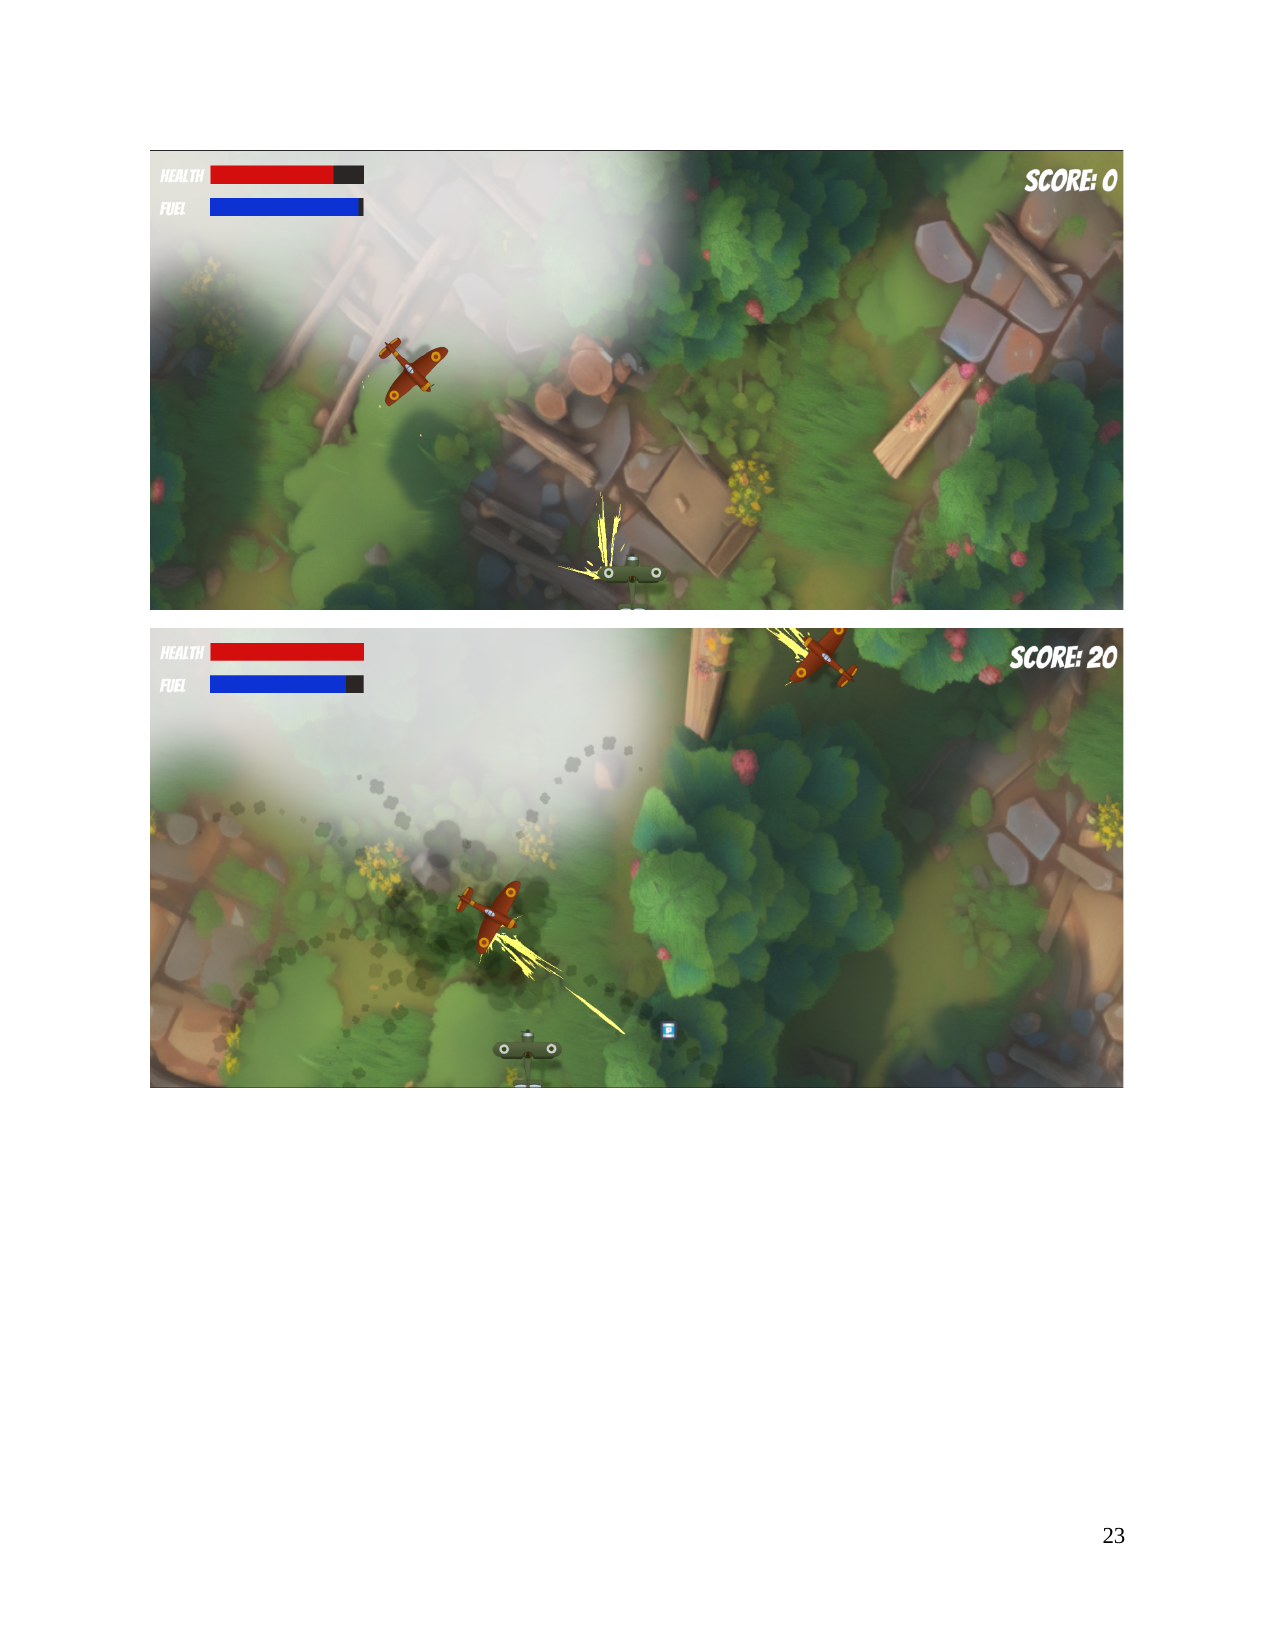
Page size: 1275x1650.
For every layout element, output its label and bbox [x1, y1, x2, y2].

picture [150, 628, 1124, 1088]
picture [150, 150, 1124, 610]
